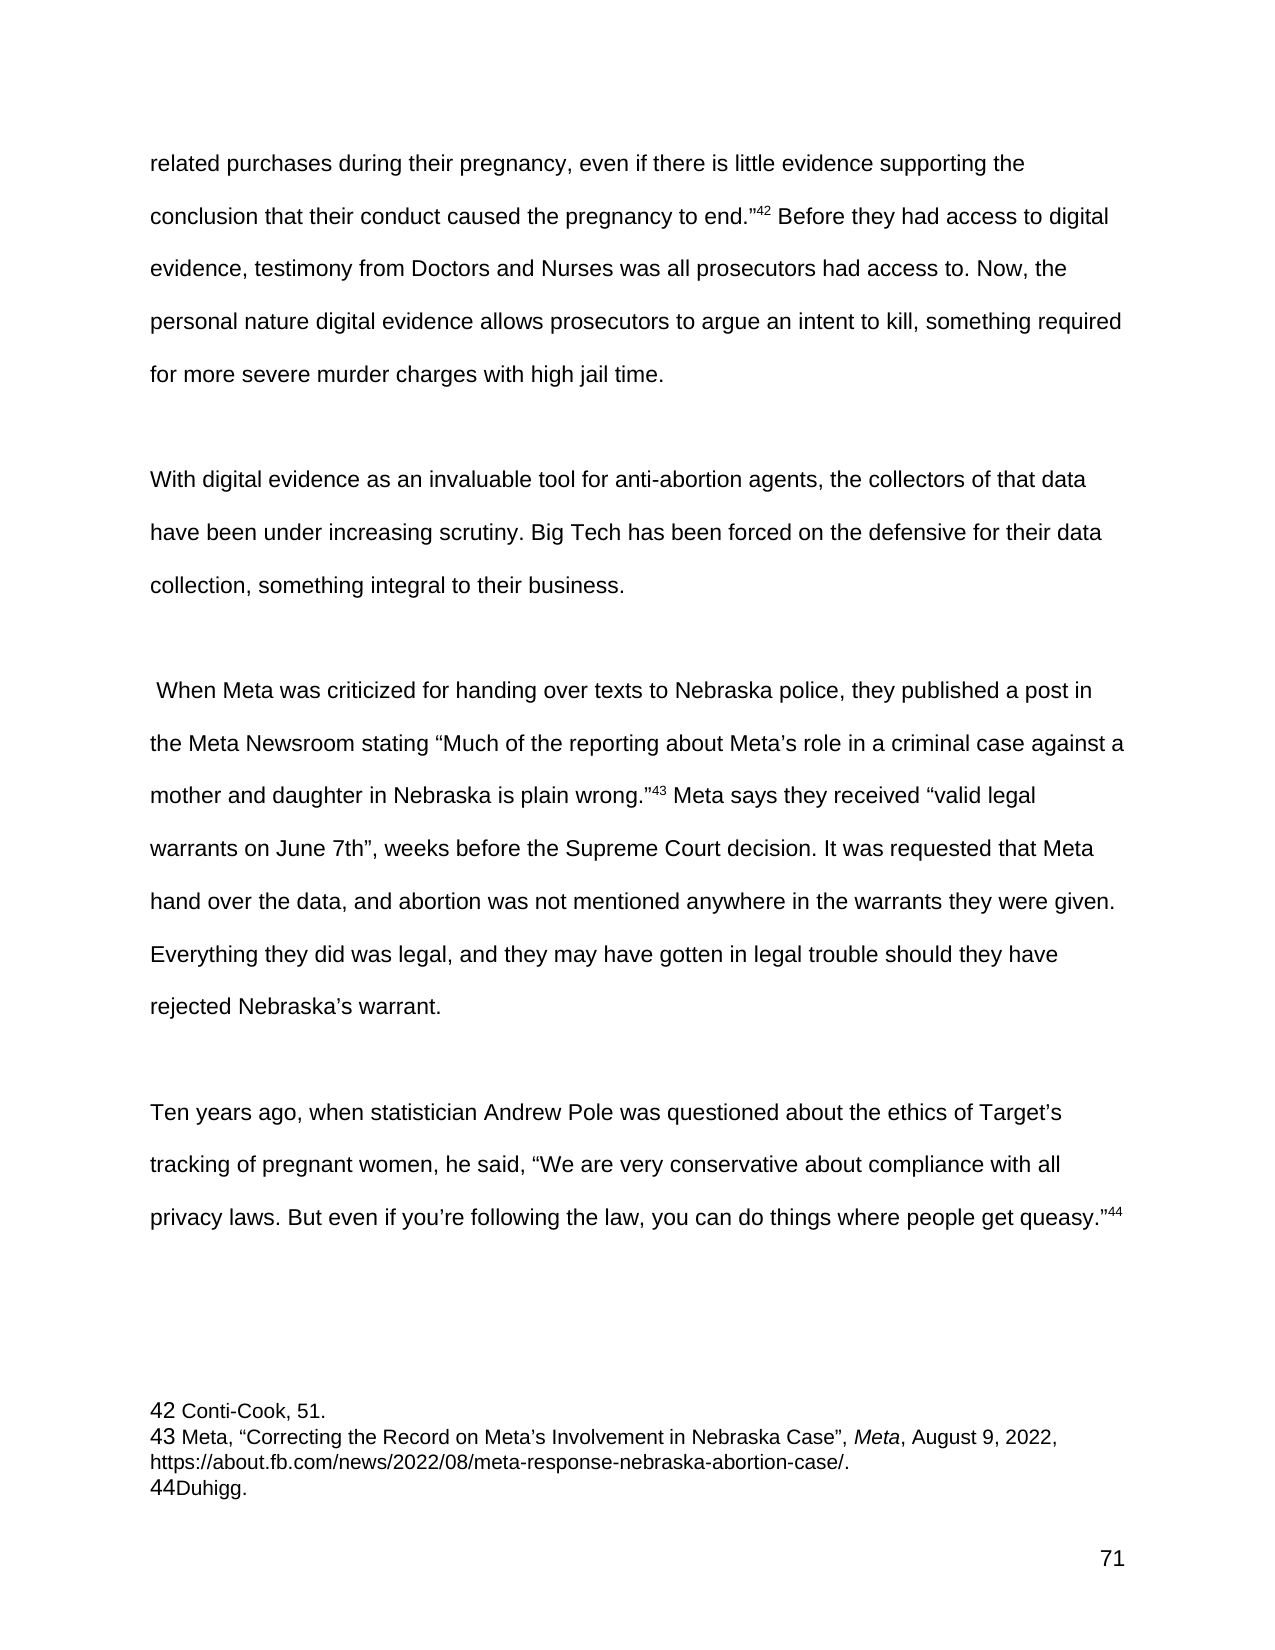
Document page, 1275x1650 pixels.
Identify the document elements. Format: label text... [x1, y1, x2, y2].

text When Meta was criticized for handing over texts to Nebraska police, they published a post in the Meta Newsroom stating “Much of the reporting about Meta’s role in a criminal case against a mother and daughter in Nebraska is plain wrong.” Meta says they received “valid legal warrants on June 7th”, weeks before the Supreme Court decision. It was requested that Meta hand over the data, and abortion was not mentioned anywhere in the warrants they were given. Everything they did was legal, and they may have gotten in legal trouble should they have rejected Nebraska’s warrant. [150, 677, 1125, 1020]
text Ten years ago, when statistician Andrew Pole was questioned about the ethics of Target’s tracking of pregnant women, he said, “We are very conservative about compliance with all privacy laws. But even if you’re following the law, you can do things where people get queasy.” [150, 1099, 1125, 1231]
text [150, 150, 1125, 387]
text With digital evidence as an invaluable tool for anti-abortion agents, the collectors of that data have been under increasing scrutiny. Big Tech has been forced on the defensive for their data collection, something integral to their business. [150, 466, 1125, 598]
